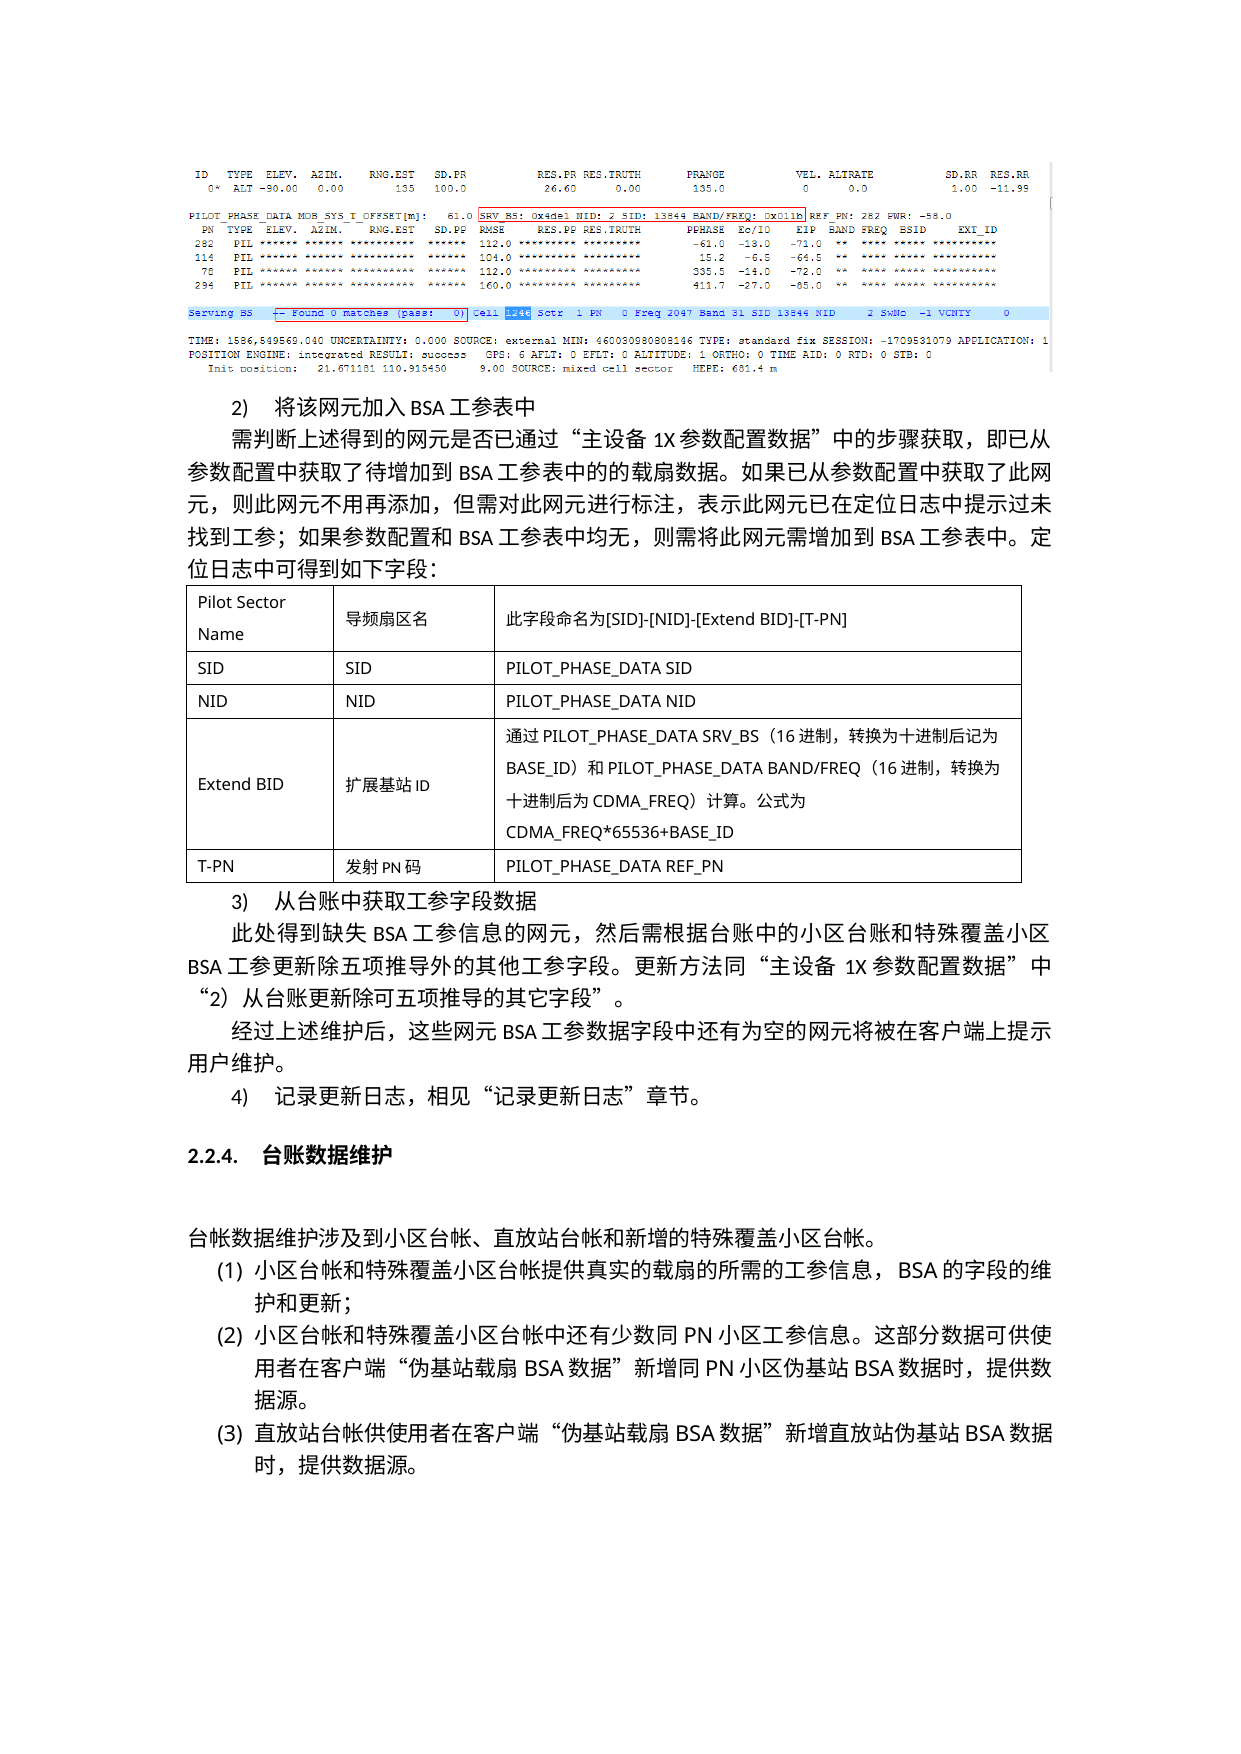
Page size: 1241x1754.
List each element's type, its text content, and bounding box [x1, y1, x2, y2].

table_cell PILOT_PHASE_DATA SID [495, 652, 1021, 684]
table_cell SID [334, 652, 494, 684]
list 小区台帐和特殊覆盖小区台帐提供真实的载扇的所需的工参信息，BSA的字段的维护和更新； [217, 1253, 1053, 1318]
table_cell T-PN [187, 850, 333, 882]
text 经过上述维护后，这些网元BSA工参数据字段中还有为空的网元将被在客户端上提示用户维护。 [187, 1013, 1053, 1078]
subtitle 台账数据维护 [187, 1138, 1053, 1170]
list 小区台帐和特殊覆盖小区台帐中还有少数同PN小区工参信息。这部分数据可供使用者在客户端“伪基站载扇BSA数据”新增同PN小区伪基站BSA数据时，提供数据源。 [217, 1318, 1053, 1415]
table_cell 通过PILOT_PHASE_DATA SRV_BS（16进制，转换为十进制后记为BASE_ID）和PILOT_PHASE_DATA BAND/FREQ（16进制，转换为十进制后为CDMA_FREQ）计算。公式为CDMA_FREQ*65536+BASE_ID [495, 719, 1021, 849]
text 需判断上述得到的网元是否已通过“主设备1X参数配置数据”中的步骤获取，即已从参数配置中获取了待增加到BSA工参表中的的载扇数据。如果已从参数配置中获取了此网元，则此网元不用再添加，但需对此网元进行标注，表示此网元已在定位日志中提示过未找到工参；如果参数配置和BSA工参表中均无，则需将此网元需增加到BSA工参表中。定位日志中可得到如下字段： [187, 422, 1053, 584]
table_header 此字段命名为[SID]-[NID]-[Extend BID]-[T-PN] [495, 586, 1021, 651]
table_cell PILOT_PHASE_DATA NID [495, 685, 1021, 718]
table_header 导频扇区名 [334, 586, 494, 651]
list 从台账中获取工参字段数据 [231, 883, 1053, 916]
list 将该网元加入BSA工参表中 [231, 389, 1053, 422]
list 记录更新日志，相见“记录更新日志”章节。 [231, 1078, 1053, 1111]
table_cell PILOT_PHASE_DATA REF_PN [495, 850, 1021, 882]
picture [187, 162, 1053, 372]
table_cell NID [187, 685, 333, 718]
table_cell NID [334, 685, 494, 718]
text 此处得到缺失BSA工参信息的网元，然后需根据台账中的小区台账和特殊覆盖小区BSA工参更新除五项推导外的其他工参字段。更新方法同“主设备1X参数配置数据”中“2）从台账更新除可五项推导的其它字段”。 [187, 916, 1053, 1013]
list 直放站台帐供使用者在客户端“伪基站载扇BSA数据”新增直放站伪基站BSA数据时，提供数据源。 [217, 1415, 1053, 1480]
text 台帐数据维护涉及到小区台帐、直放站台帐和新增的特殊覆盖小区台帐。 [187, 1220, 1053, 1253]
table_cell 扩展基站ID [334, 719, 494, 849]
table_cell SID [187, 652, 333, 684]
table_header Pilot Sector Name [187, 586, 333, 651]
table_cell 发射PN码 [334, 850, 494, 882]
table_cell Extend BID [187, 719, 333, 849]
